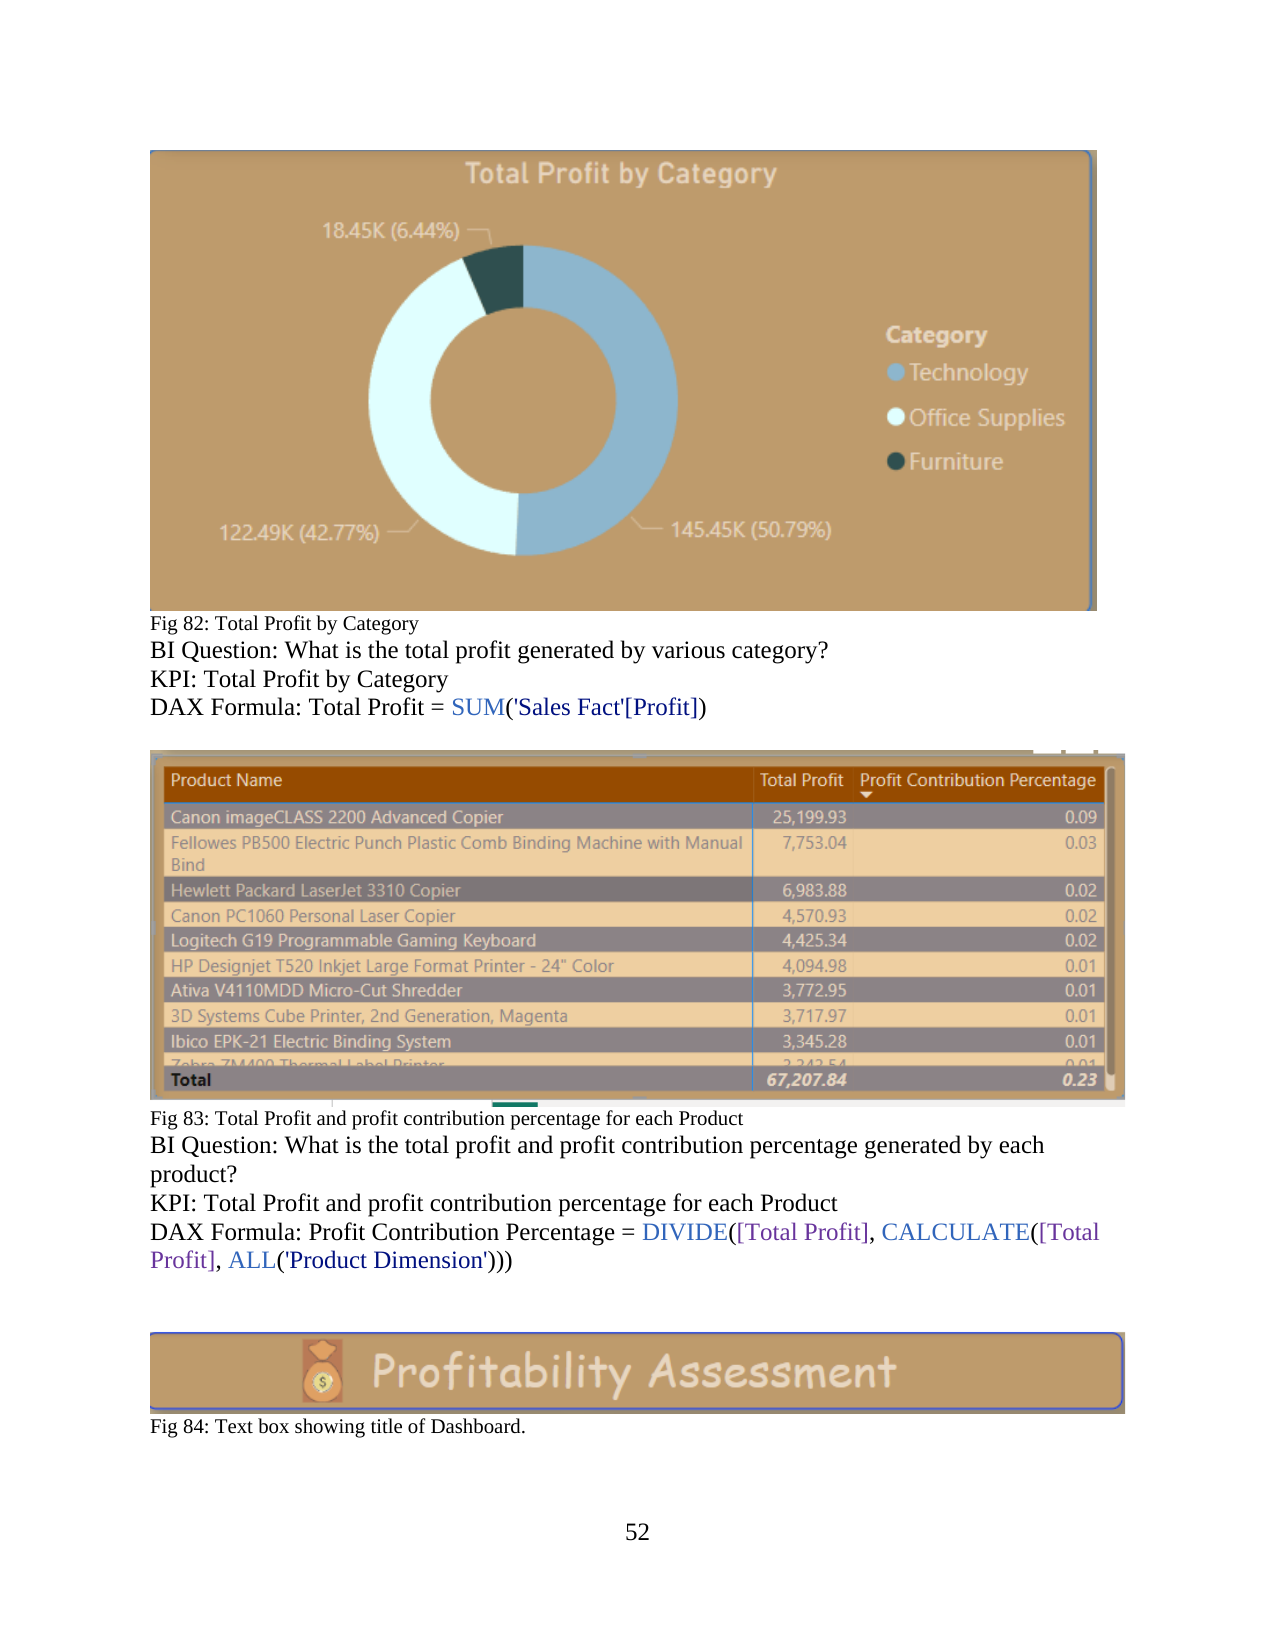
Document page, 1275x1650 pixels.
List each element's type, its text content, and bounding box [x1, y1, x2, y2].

text KPI: Total Profit by Category [150, 664, 1125, 692]
text Fig 83: Total Profit and profit contribution percentage for each Product [150, 1107, 1125, 1130]
text Fig 84: Text box showing title of Dashboard. [150, 1414, 1125, 1438]
text BI Question: What is the total profit generated by various category? [150, 635, 1125, 664]
text KPI: Total Profit and profit contribution percentage for each Product [150, 1188, 1125, 1217]
picture [150, 750, 1125, 1107]
text BI Question: What is the total profit and profit contribution percentage generated by each product? [150, 1130, 1125, 1188]
text DAX Formula: Profit Contribution Percentage = DIVIDE([Total Profit], CALCULATE([Total Profit], ALL('Product Dimension'))) [150, 1217, 1125, 1274]
text Fig 82: Total Profit by Category [150, 611, 1125, 635]
text DAX Formula: Total Profit = SUM('Sales Fact'[Profit]) [150, 692, 1125, 721]
picture [150, 150, 1097, 611]
picture [150, 1331, 1125, 1414]
